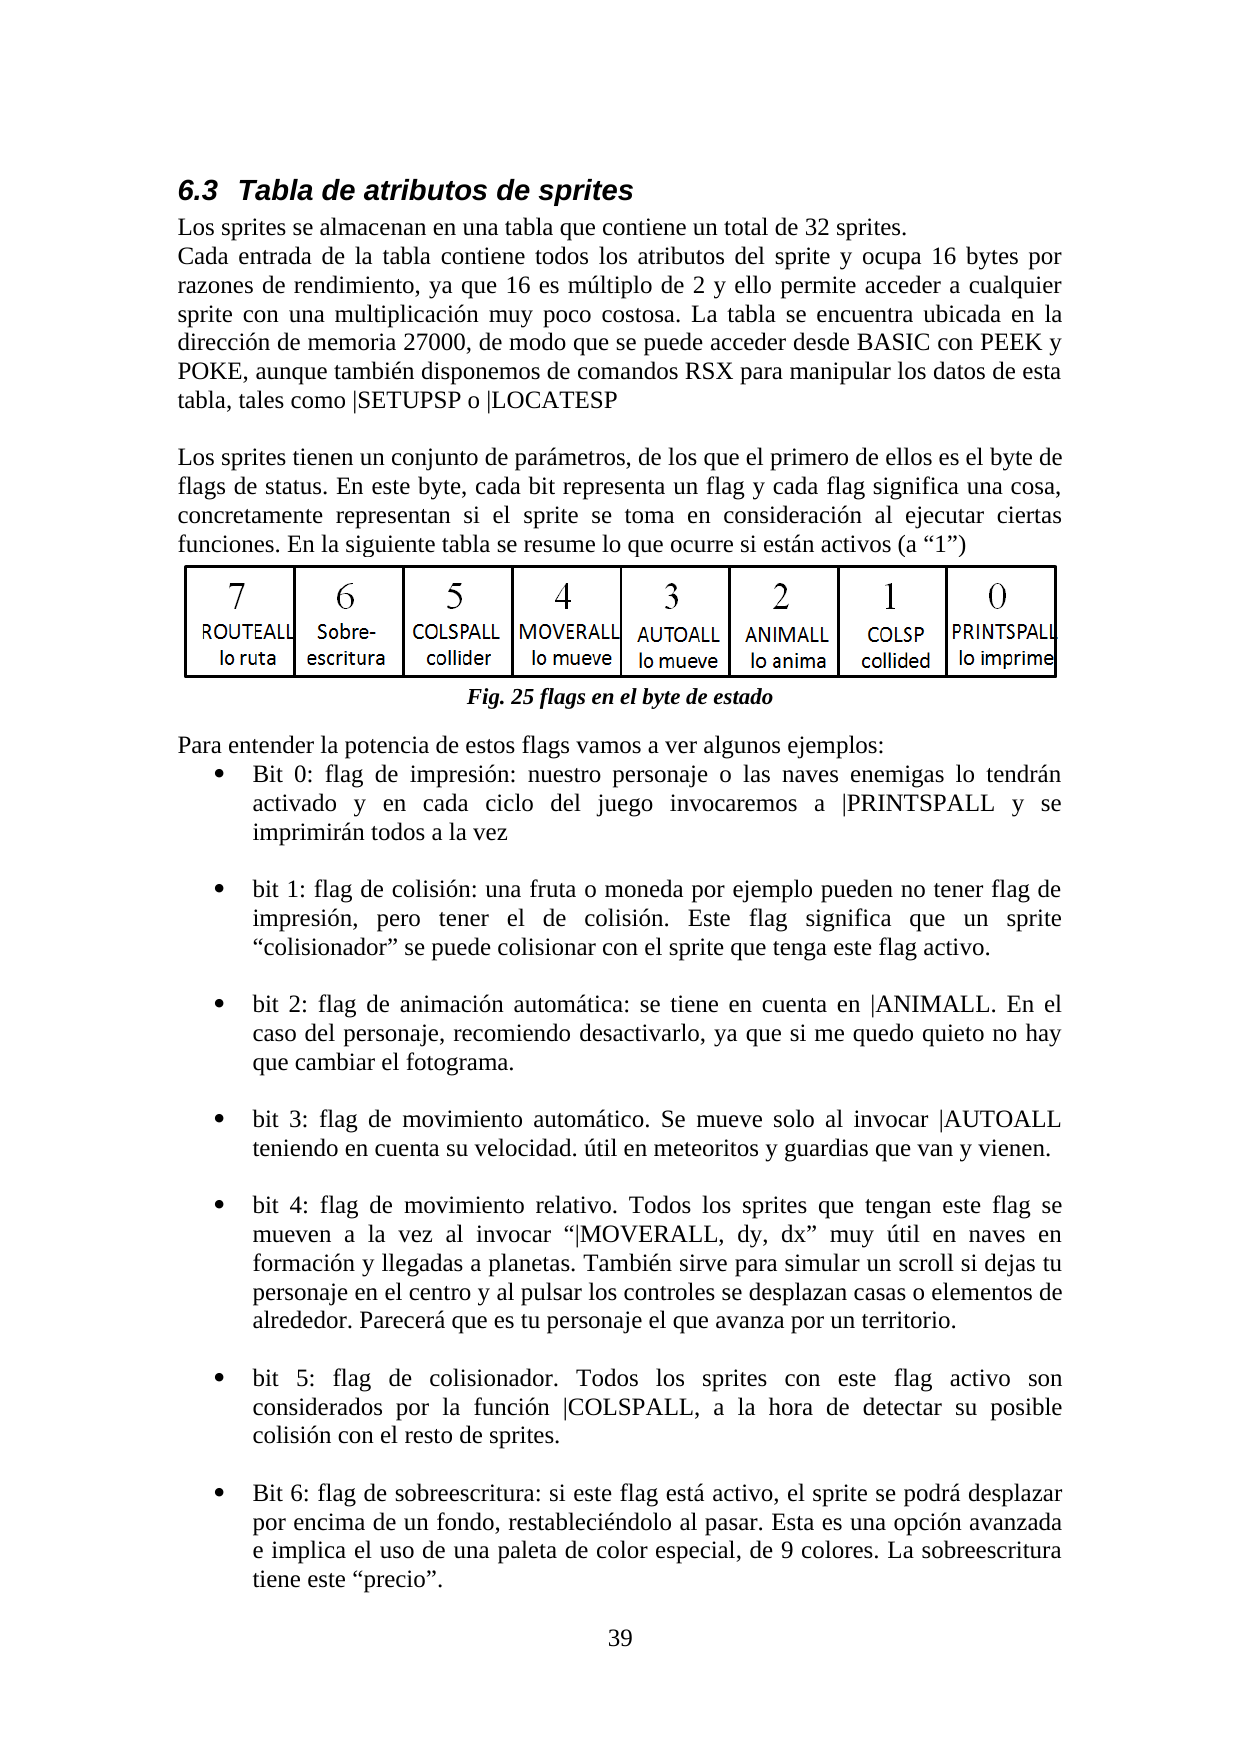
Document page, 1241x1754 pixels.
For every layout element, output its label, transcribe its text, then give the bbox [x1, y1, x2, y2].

list bit 3: flag de movimiento automático. Se mueve solo al invocar |AUTOALL teniendo en cuenta su velocidad. útil en meteoritos y guardias que van y vienen. [215, 1104, 1063, 1162]
list bit 1: flag de colisión: una fruta o moneda por ejemplo pueden no tener flag de impresión, pero tener el de colisión. Este flag significa que un sprite “colisionador” se puede colisionar con el sprite que tenga este flag activo. [215, 874, 1063, 961]
list Bit 0: flag de impresión: nuestro personaje o las naves enemigas lo tendrán activado y en cada ciclo del juego invocaremos a |PRINTSPALL y se imprimirán todos a la vez [215, 759, 1063, 846]
list bit 5: flag de colisionador. Todos los sprites con este flag activo son considerados por la función |COLSPALL, a la hora de detectar su posible colisión con el resto de sprites. [215, 1363, 1063, 1449]
text Para entender la potencia de estos flags vamos a ver algunos ejemplos: [177, 731, 1063, 759]
text Fig. 25 flags en el byte de estado [177, 684, 1063, 710]
list bit 2: flag de animación automática: se tiene en cuenta en |ANIMALL. En el caso del personaje, recomiendo desactivarlo, ya que si me quedo quieto no hay que cambiar el fotograma. [215, 989, 1063, 1076]
text Cada entrada de la tabla contiene todos los atributos del sprite y ocupa 16 bytes por razones de rendimiento, ya que 16 es múltiplo de 2 y ello permite acceder a cualquier sprite con una multiplicación muy poco costosa. La tabla se encuentra ubicada en la dirección de memoria 27000, de modo que se puede acceder desde BASIC con PEEK y POKE, aunque también disponemos de comandos RSX para manipular los datos de esta tabla, tales como |SETUPSP o |LOCATESP [177, 241, 1063, 414]
list bit 4: flag de movimiento relativo. Todos los sprites que tengan este flag se mueven a la vez al invocar “|MOVERALL, dy, dx” muy útil en naves en formación y llegadas a planetas. También sirve para simular un scroll si dejas tu personaje en el centro y al pulsar los controles se desplazan casas o elementos de alrededor. Parecerá que es tu personaje el que avanza por un territorio. [215, 1191, 1063, 1334]
subtitle Tabla de atributos de sprites [177, 173, 1063, 206]
picture [177, 557, 1063, 684]
text Los sprites tienen un conjunto de parámetros, de los que el primero de ellos es el byte de flags de status. En este byte, cada bit representa un flag y cada flag significa una cosa, concretamente representan si el sprite se toma en consideración al ejecutar ciertas funciones. En la siguiente tabla se resume lo que ocurre si están activos (a “1”) [177, 442, 1063, 557]
text Los sprites se almacenan en una tabla que contiene un total de 32 sprites. [177, 212, 1063, 241]
list Bit 6: flag de sobreescritura: si este flag está activo, el sprite se podrá desplazar por encima de un fondo, restableciéndolo al pasar. Esta es una opción avanzada e implica el uso de una paleta de color especial, de 9 colores. La sobreescritura tiene este “precio”. [215, 1478, 1063, 1593]
